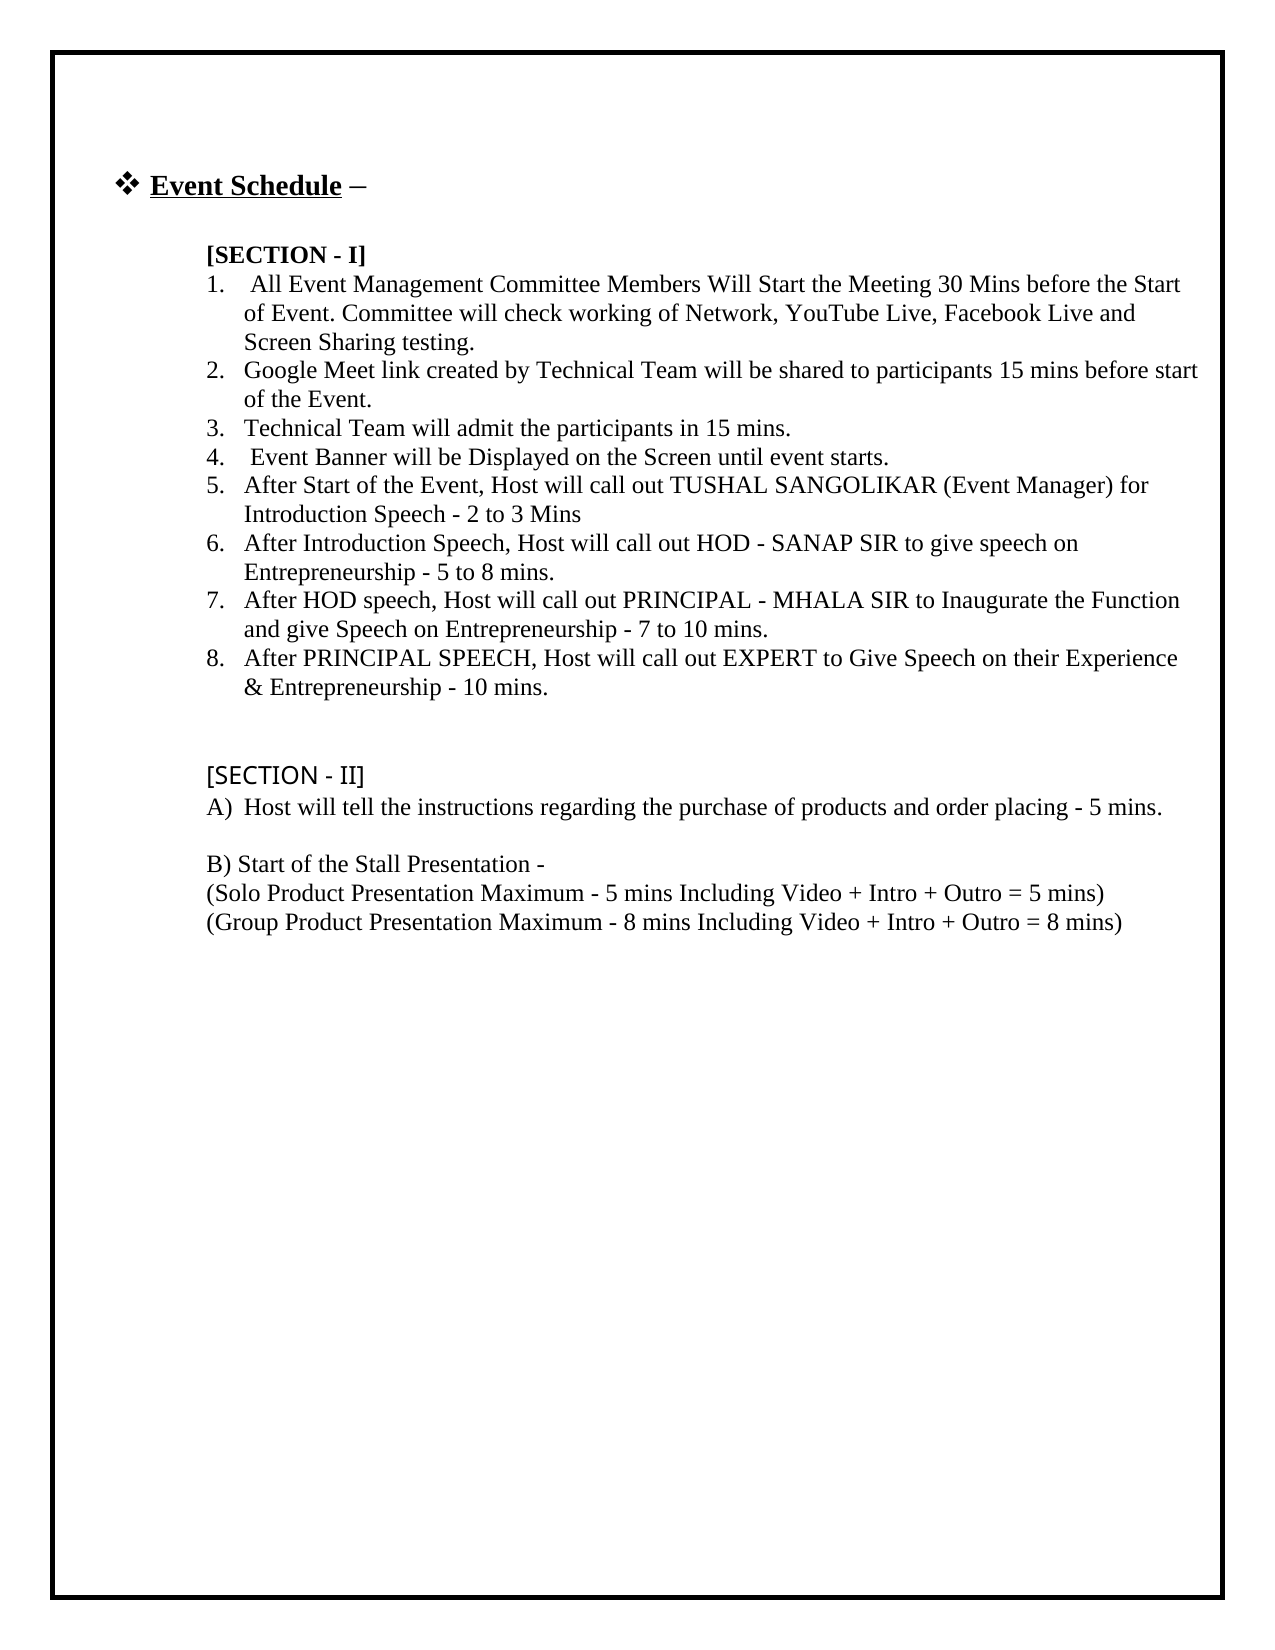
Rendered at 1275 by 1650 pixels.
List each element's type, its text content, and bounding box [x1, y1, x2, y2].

list All Event Management Committee Members Will Start the Meeting 30 Mins before the Start of Event. Committee will check working of Network, YouTube Live, Facebook Live and Screen Sharing testing. [206, 269, 1200, 356]
list B) Start of the Stall Presentation - [206, 849, 1200, 878]
list Google Meet link created by Technical Team will be shared to participants 15 mins before start of the Event. [206, 356, 1200, 413]
list After Introduction Speech, Host will call out HOD - SANAP SIR to give speech on Entrepreneurship - 5 to 8 mins. [206, 528, 1200, 586]
list After PRINCIPAL SPEECH, Host will call out EXPERT to Give Speech on their Experience & Entrepreneurship - 10 mins. [206, 643, 1200, 701]
list After HOD speech, Host will call out PRINCIPAL - MHALA SIR to Inaugurate the Function and give Speech on Entrepreneurship - 7 to 10 mins. [206, 586, 1200, 643]
list After Start of the Event, Host will call out TUSHAL SANGOLIKAR (Event Manager) for Introduction Speech - 2 to 3 Mins [206, 471, 1200, 528]
list Event Schedule – [112, 164, 1200, 202]
list Technical Team will admit the participants in 15 mins. [206, 413, 1200, 442]
list (Group Product Presentation Maximum - 8 mins Including Video + Intro + Outro = 8 mins) [206, 907, 1200, 936]
list (Solo Product Presentation Maximum - 5 mins Including Video + Intro + Outro = 5 mins) [206, 878, 1200, 907]
list [SECTION - II] [206, 758, 1200, 792]
list Host will tell the instructions regarding the purchase of products and order placing - 5 mins. [206, 792, 1200, 821]
list [SECTION - I] [206, 241, 1200, 269]
list Event Banner will be Displayed on the Screen until event starts. [206, 442, 1200, 471]
